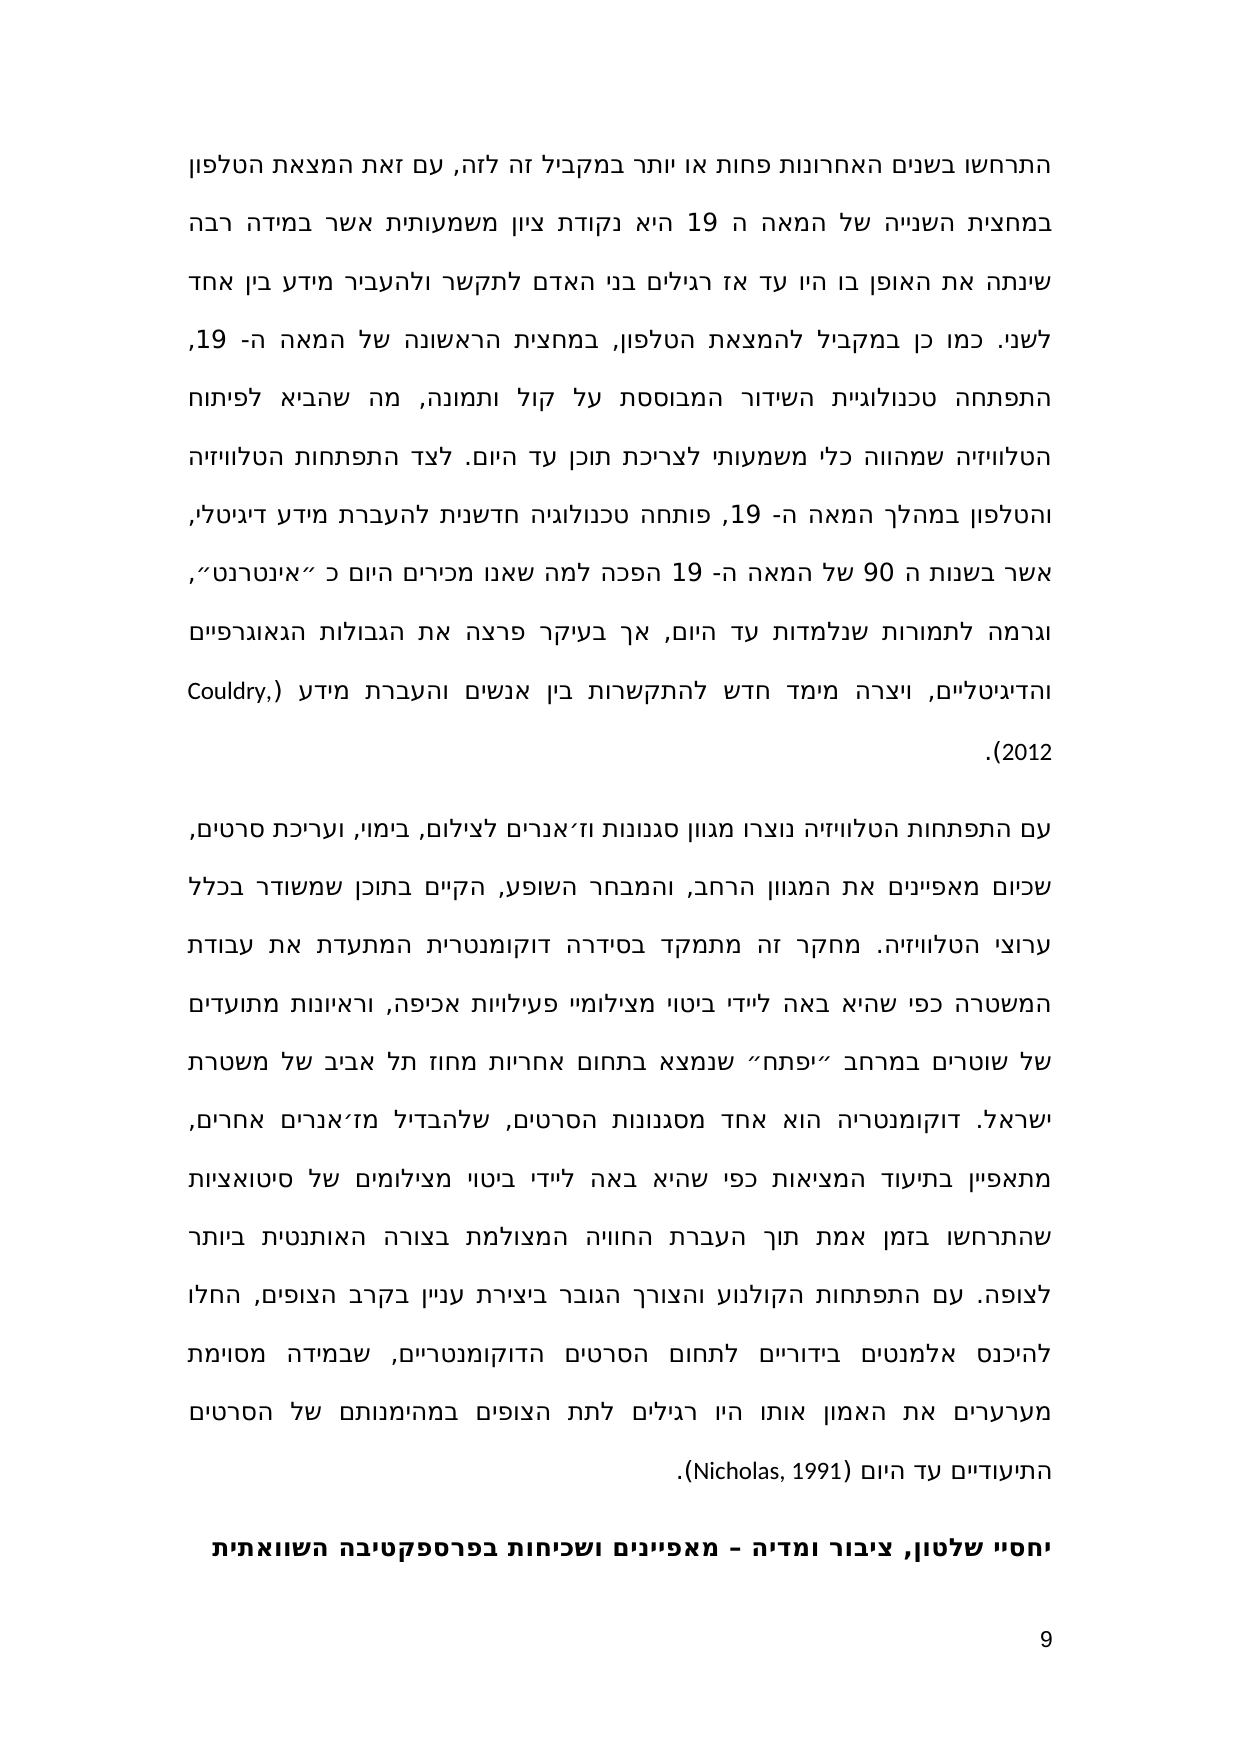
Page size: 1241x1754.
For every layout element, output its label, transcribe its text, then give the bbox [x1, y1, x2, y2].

text עם התפתחות הטלוויזיה נוצרו מגוון סגנונות וז׳אנרים לצילום, בימוי, ועריכת סרטים, שכיום מאפיינים את המגוון הרחב, והמבחר השופע, הקיים בתוכן שמשודר בכלל ערוצי הטלוויזיה. מחקר זה מתמקד בסידרה דוקומנטרית המתעדת את עבודת המשטרה כפי שהיא באה ליידי ביטוי מצילומיי פעילויות אכיפה, וראיונות מתועדים של שוטרים במרחב ״יפתח״ שנמצא בתחום אחריות מחוז תל אביב של משטרת ישראל. דוקומנטריה הוא אחד מסגנונות הסרטים, שלהבדיל מז׳אנרים אחרים, מתאפיין בתיעוד המציאות כפי שהיא באה ליידי ביטוי מצילומים של סיטואציות שהתרחשו בזמן אמת תוך העברת החוויה המצולמת בצורה האותנטית ביותר לצופה. עם התפתחות הקולנוע והצורך הגובר ביצירת עניין בקרב הצופים, החלו להיכנס אלמנטים בידוריים לתחום הסרטים הדוקומנטריים, שבמידה מסוימת מערערים את האמון אותו היו רגילים לתת הצופים במהימנותם של הסרטים התיעודיים עד היום (Nicholas, 1991). [187, 814, 1053, 1486]
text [187, 150, 1053, 767]
text יחסיי שלטון, ציבור ומדיה – מאפיינים ושכיחות בפרספקטיבה השוואתית [187, 1533, 1053, 1562]
